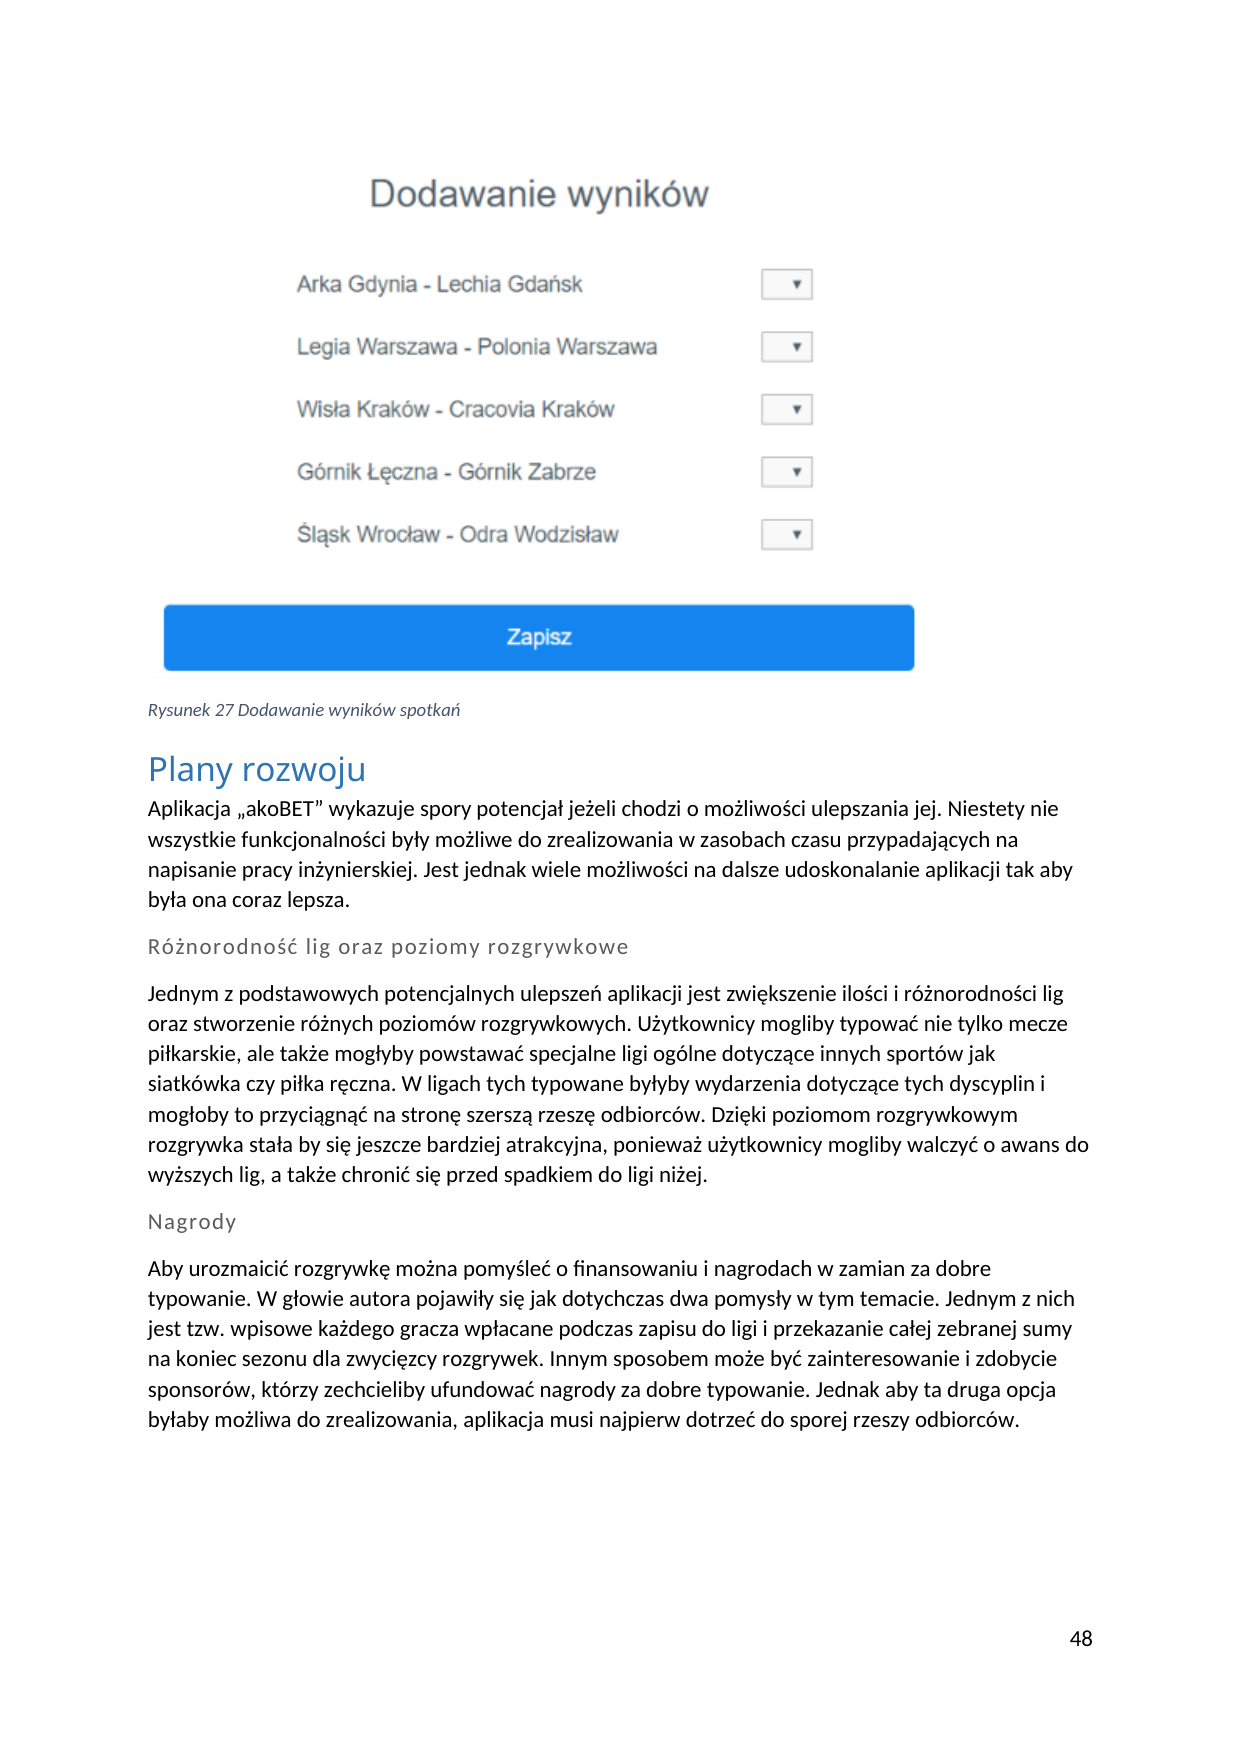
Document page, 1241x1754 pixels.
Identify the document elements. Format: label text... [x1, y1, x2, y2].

text Jednym z podstawowych potencjalnych ulepszeń aplikacji jest zwiększenie ilości i różnorodności lig oraz stworzenie różnych poziomów rozgrywkowych. Użytkownicy mogliby typować nie tylko mecze piłkarskie, ale także mogłyby powstawać specjalne ligi ogólne dotyczące innych sportów jak siatkówka czy piłka ręczna. W ligach tych typowane byłyby wydarzenia dotyczące tych dyscyplin i mogłoby to przyciągnąć na stronę szerszą rzeszę odbiorców. Dzięki poziomom rozgrywkowym rozgrywka stała by się jeszcze bardziej atrakcyjna, ponieważ użytkownicy mogliby walczyć o awans do wyższych lig, a także chronić się przed spadkiem do ligi niżej. [148, 979, 1093, 1188]
subtitle Nagrody [148, 1207, 1093, 1235]
subtitle Plany rozwoju [148, 746, 1093, 791]
text Rysunek 27 Dodawanie wyników spotkań [148, 698, 1093, 721]
picture [147, 147, 924, 679]
text Aplikacja „akoBET” wykazuje spory potencjał jeżeli chodzi o możliwości ulepszania jej. Niestety nie wszystkie funkcjonalności były możliwe do zrealizowania w zasobach czasu przypadających na napisanie pracy inżynierskiej. Jest jednak wiele możliwości na dalsze udoskonalanie aplikacji tak aby była ona coraz lepsza. [148, 794, 1093, 913]
subtitle Różnorodność lig oraz poziomy rozgrywkowe [148, 932, 1093, 960]
text Aby urozmaicić rozgrywkę można pomyśleć o finansowaniu i nagrodach w zamian za dobre typowanie. W głowie autora pojawiły się jak dotychczas dwa pomysły w tym temacie. Jednym z nich jest tzw. wpisowe każdego gracza wpłacane podczas zapisu do ligi i przekazanie całej zebranej sumy na koniec sezonu dla zwycięzcy rozgrywek. Innym sposobem może być zainteresowanie i zdobycie sponsorów, którzy zechcieliby ufundować nagrody za dobre typowanie. Jednak aby ta druga opcja byłaby możliwa do zrealizowania, aplikacja musi najpierw dotrzeć do sporej rzeszy odbiorców. [148, 1254, 1093, 1433]
